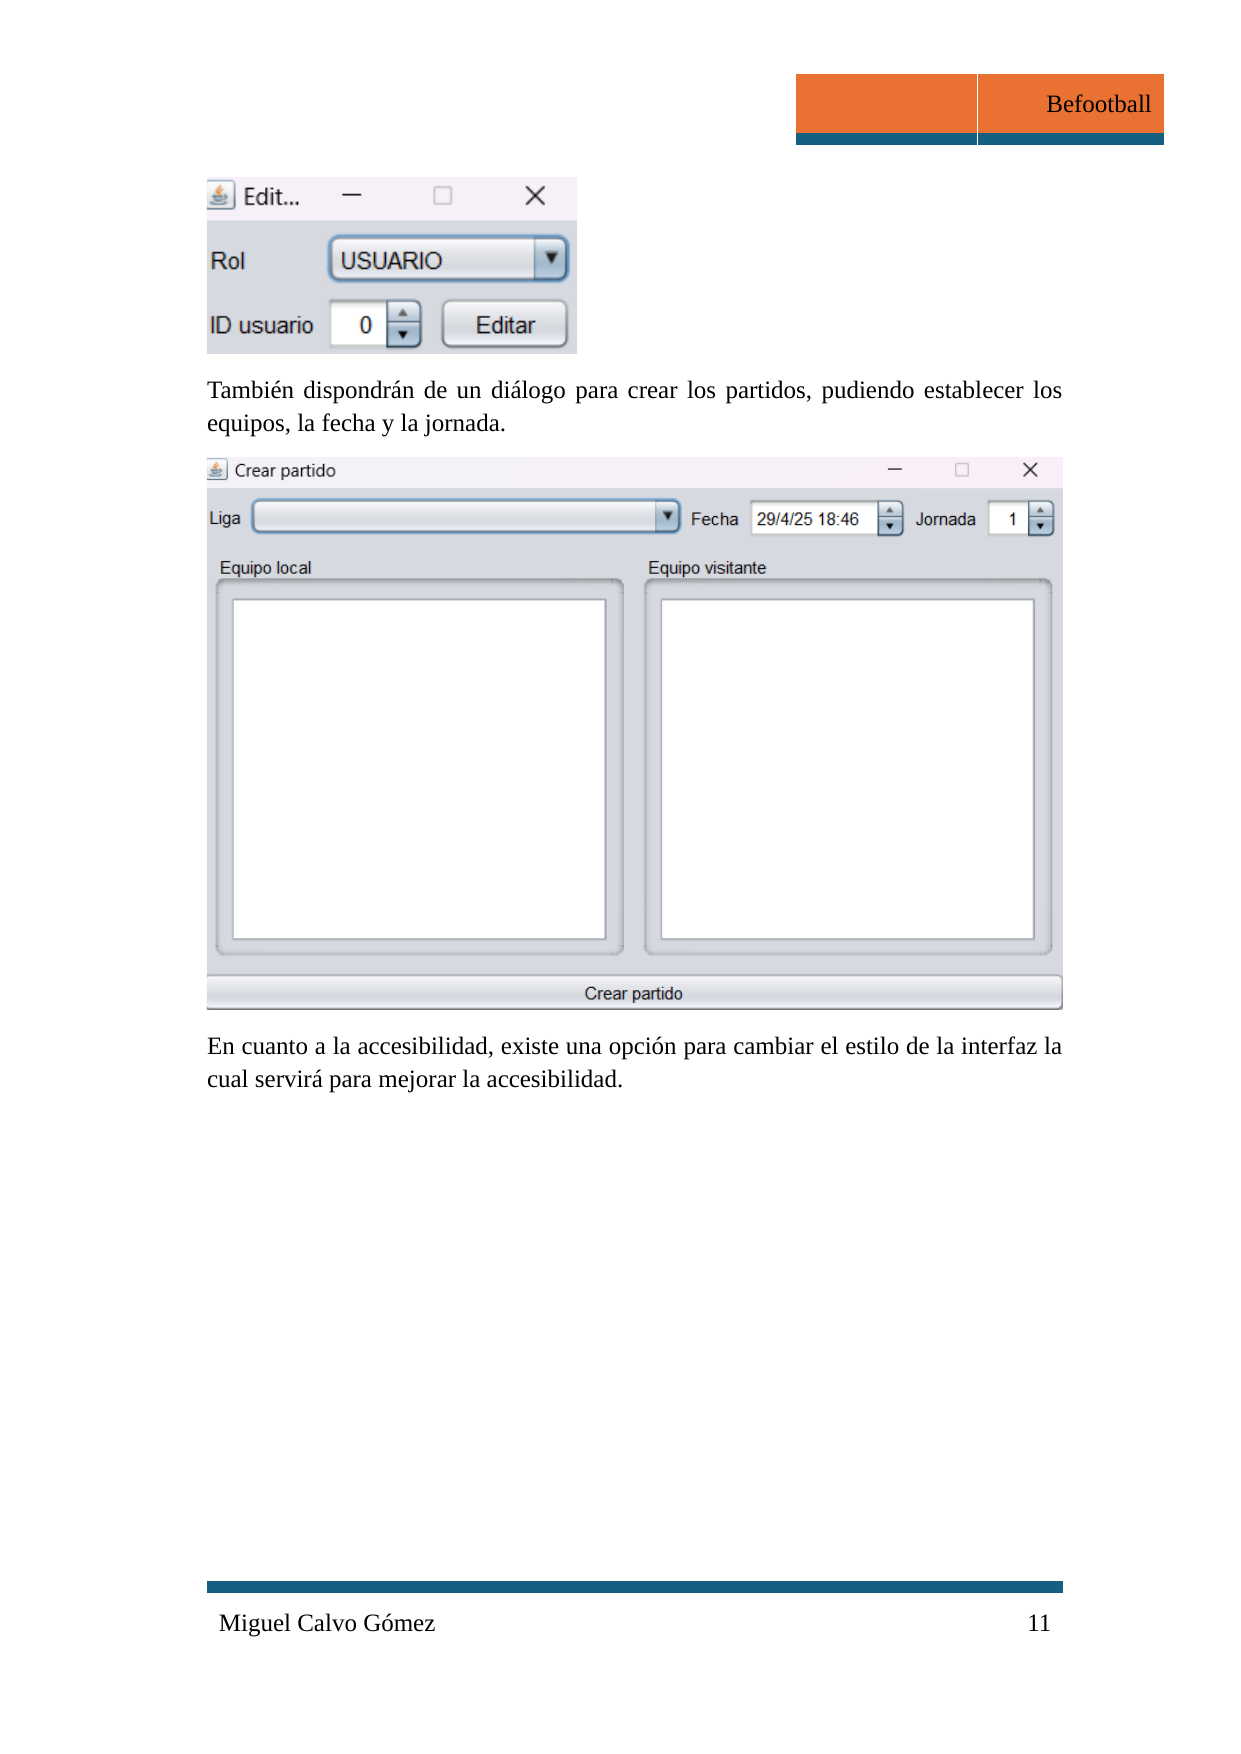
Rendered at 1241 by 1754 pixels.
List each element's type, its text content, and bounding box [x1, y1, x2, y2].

text En cuanto a la accesibilidad, existe una opción para cambiar el estilo de la interfaz la cual servirá para mejorar la accesibilidad. [207, 1031, 1063, 1092]
text También dispondrán de un diálogo para crear los partidos, pudiendo establecer los equipos, la fecha y la jornada. [207, 375, 1063, 436]
picture [206, 457, 1063, 1010]
picture [206, 177, 578, 354]
